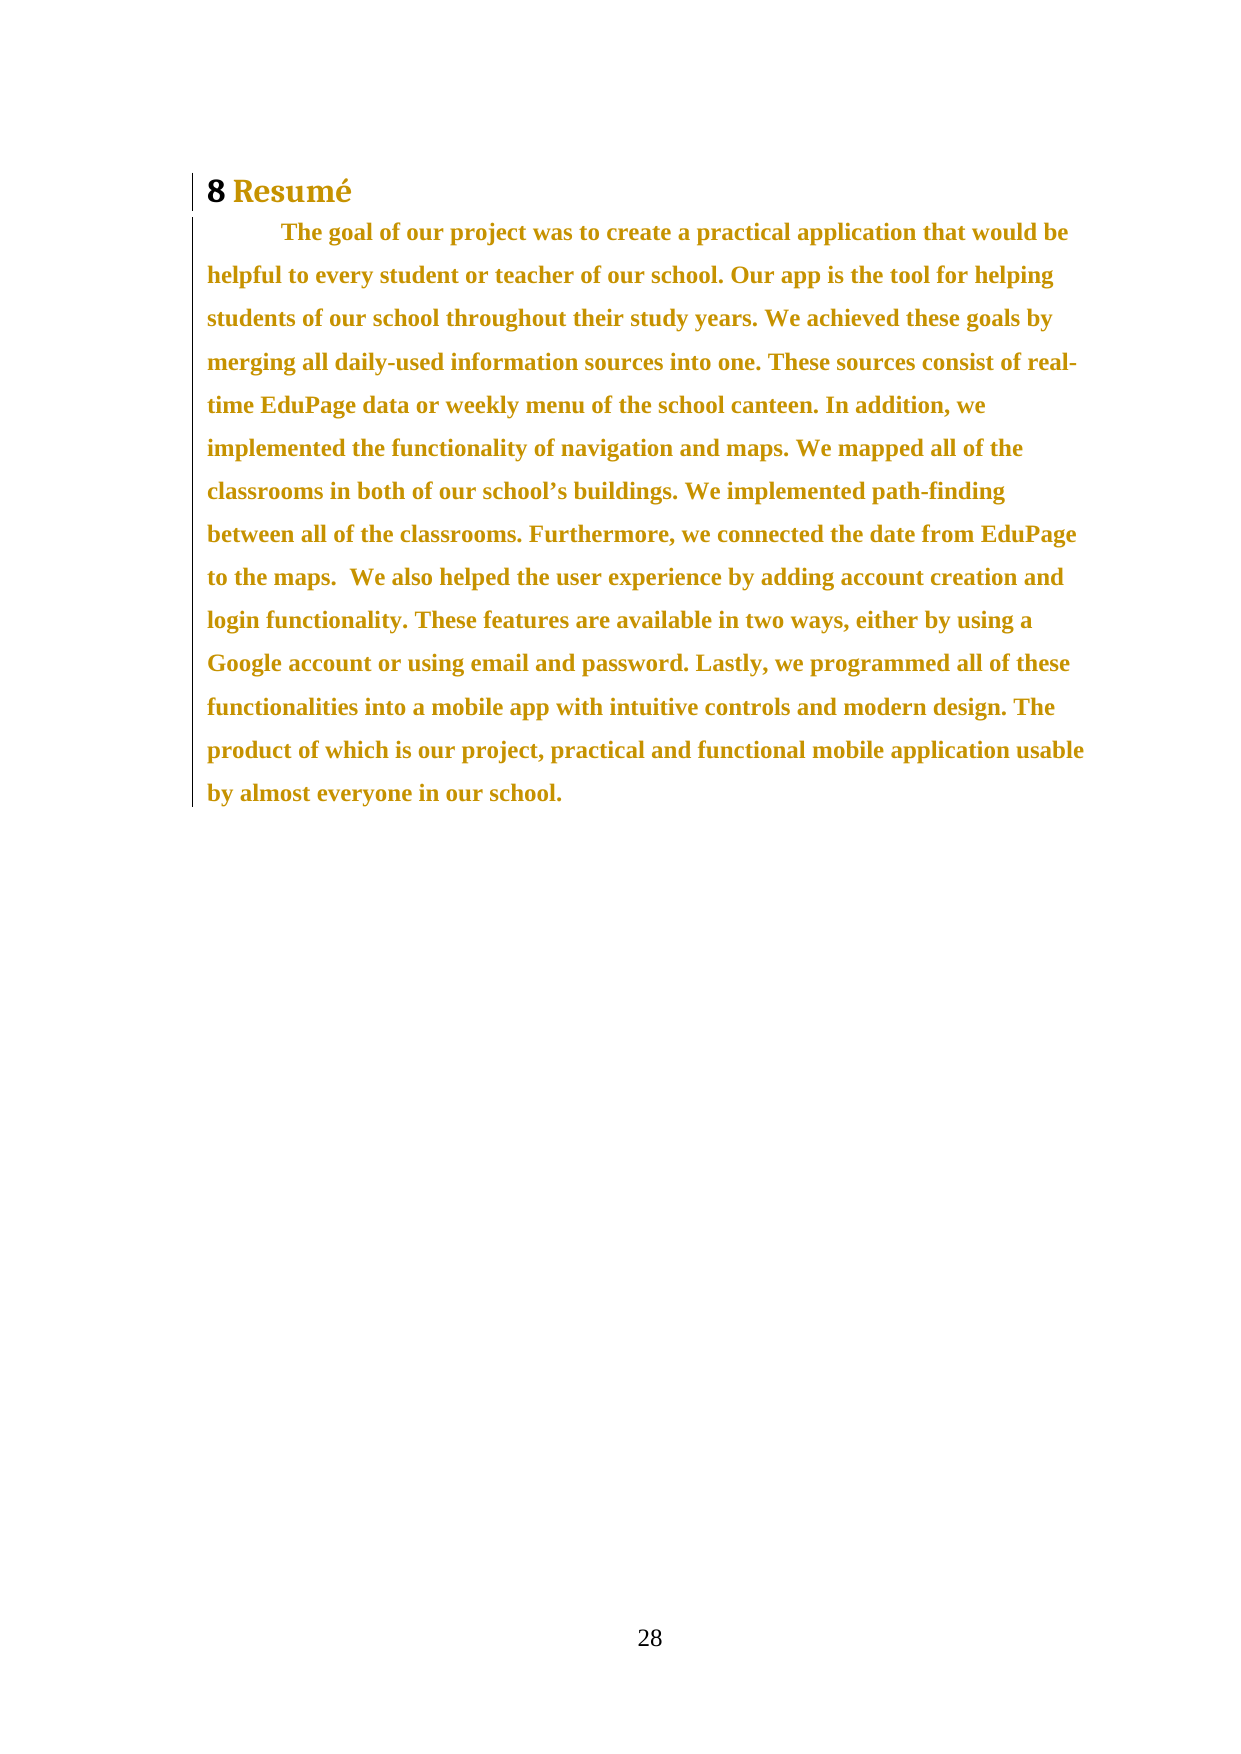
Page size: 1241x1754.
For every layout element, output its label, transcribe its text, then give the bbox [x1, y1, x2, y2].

text The goal of our project was to create a practical application that would be helpful to every student or teacher of our school. Our app is the tool for helping students of our school throughout their study years. We achieved these goals by merging all daily-used information sources into one. These sources consist of real-time EduPage data or weekly menu of the school canteen. In addition, we implemented the functionality of navigation and maps. We mapped all of the classrooms in both of our school’s buildings. We implemented path-finding between all of the classrooms. Furthermore, we connected the date from EduPage to the maps. We also helped the user experience by adding account creation and login functionality. These features are available in two ways, either by using a Google account or using email and password. Lastly, we programmed all of these functionalities into a mobile app with intuitive controls and modern design. The product of which is our project, practical and functional mobile application usable by almost everyone in our school. [207, 217, 1092, 807]
subtitle Resumé [207, 173, 1092, 211]
